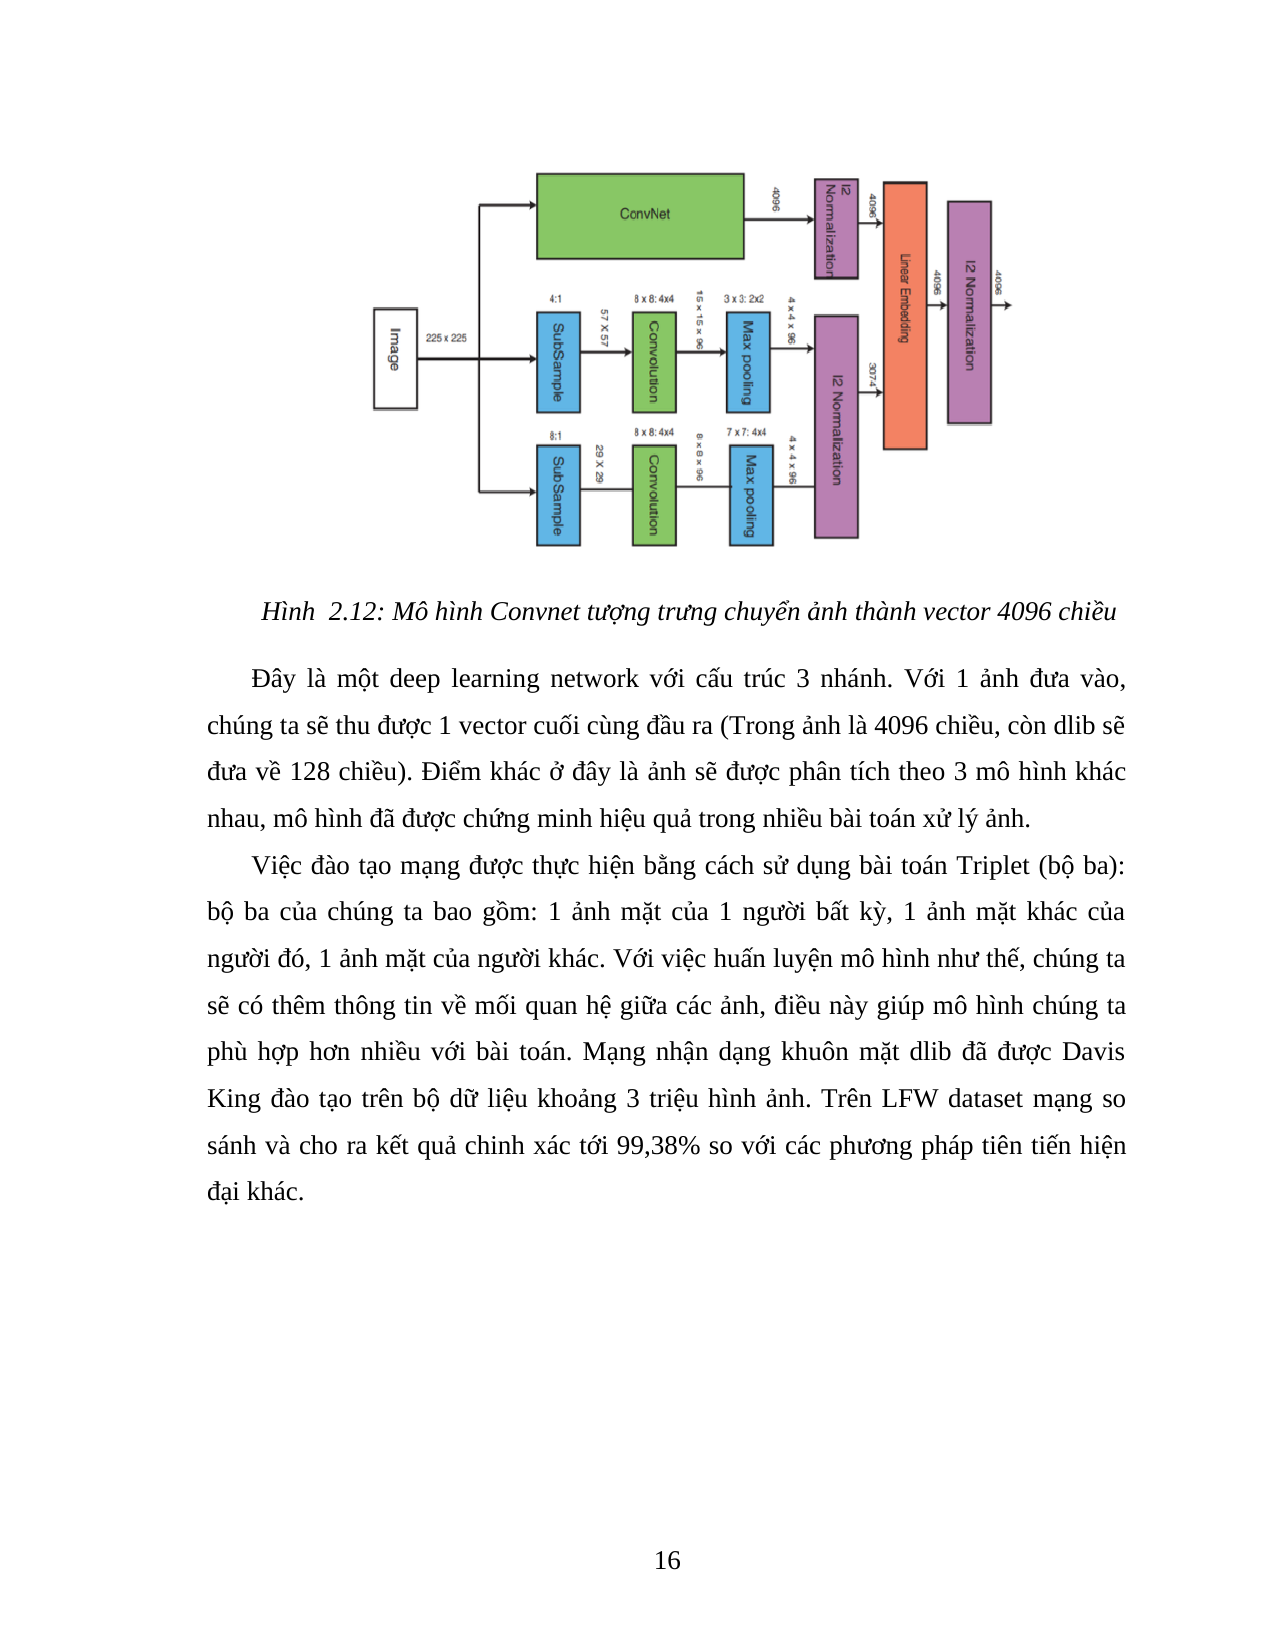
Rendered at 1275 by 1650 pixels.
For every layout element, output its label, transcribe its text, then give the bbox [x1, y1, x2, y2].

text Việc đào tạo mạng được thực hiện bằng cách sử dụng bài toán Triplet (bộ ba): bộ ba của chúng ta bao gồm: 1 ảnh mặt của 1 người bất kỳ, 1 ảnh mặt khác của người đó, 1 ảnh mặt của người khác. Với việc huấn luyện mô hình như thế, chúng ta sẽ có thêm thông tin về mối quan hệ giữa các ảnh, điều này giúp mô hình chúng ta phù hợp hơn nhiều với bài toán. Mạng nhận dạng khuôn mặt dlib đã được Davis King đào tạo trên bộ dữ liệu khoảng 3 triệu hình ảnh. Trên LFW dataset mạng so sánh và cho ra kết quả chinh xác tới 99,38% so với các phương pháp tiên tiến hiện đại khác. [207, 849, 1127, 1207]
picture [360, 147, 1018, 579]
text Hình 2.12: Mô hình Convnet tượng trưng chuyển ảnh thành vector 4096 chiều [207, 594, 1127, 626]
text Đây là một deep learning network với cấu trúc 3 nhánh. Với 1 ảnh đưa vào, chúng ta sẽ thu được 1 vector cuối cùng đầu ra (Trong ảnh là 4096 chiều, còn dlib sẽ đưa về 128 chiều). Điểm khác ở đây là ảnh sẽ được phân tích theo 3 mô hình khác nhau, mô hình đã được chứng minh hiệu quả trong nhiều bài toán xử lý ảnh. [207, 662, 1127, 833]
